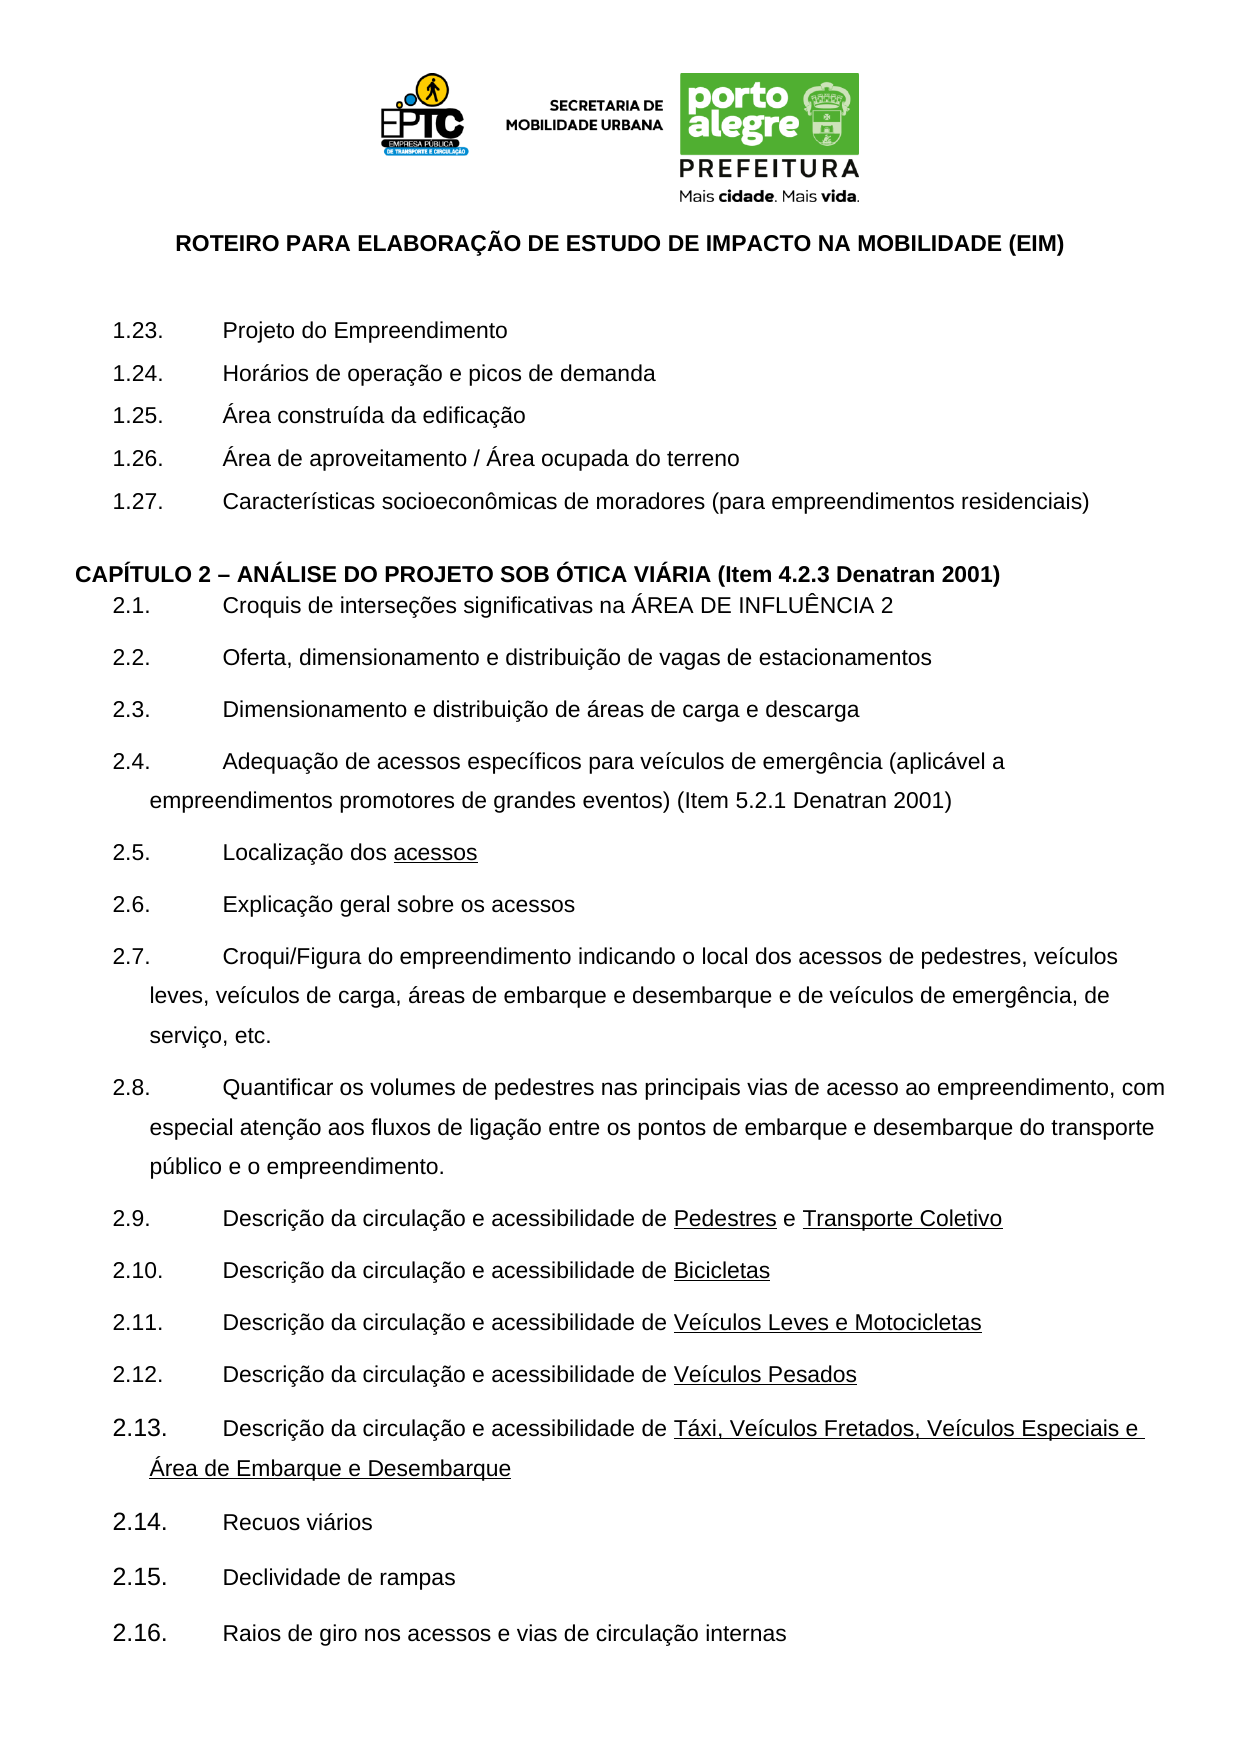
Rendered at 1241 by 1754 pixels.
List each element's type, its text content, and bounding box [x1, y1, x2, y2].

subtitle Quantificar os volumes de pedestres nas principais vias de acesso ao empreendimento, com especial atenção aos fluxos de ligação entre os pontos de embarque e desembarque do transporte público e o empreendimento. [112, 1074, 1165, 1179]
subtitle Descrição da circulação e acessibilidade de Pedestres e Transporte Coletivo [112, 1205, 1165, 1231]
subtitle Adequação de acessos específicos para veículos de emergência (aplicável a empreendimentos promotores de grandes eventos) (Item 5.2.1 Denatran 2001) [112, 748, 1165, 813]
subtitle Raios de giro nos acessos e vias de circulação internas [112, 1618, 1165, 1647]
subtitle Declividade de rampas [112, 1562, 1165, 1591]
subtitle Horários de operação e picos de demanda [112, 360, 1165, 386]
subtitle Descrição da circulação e acessibilidade de Veículos Pesados [112, 1361, 1165, 1387]
picture [381, 73, 859, 202]
subtitle Oferta, dimensionamento e distribuição de vagas de estacionamentos [112, 644, 1165, 670]
subtitle CAPÍTULO 2 – ANÁLISE DO PROJETO SOB ÓTICA VIÁRIA (Item 4.2.3 Denatran 2001) [75, 561, 1165, 587]
subtitle Descrição da circulação e acessibilidade de Veículos Leves e Motocicletas [112, 1309, 1165, 1335]
subtitle Recuos viários [112, 1507, 1165, 1535]
subtitle Área construída da edificação [112, 402, 1165, 429]
subtitle Dimensionamento e distribuição de áreas de carga e descarga [112, 696, 1165, 722]
subtitle Croquis de interseções significativas na ÁREA DE INFLUÊNCIA 2 [112, 592, 1165, 618]
subtitle Localização dos acessos [112, 839, 1165, 865]
subtitle Explicação geral sobre os acessos [112, 891, 1165, 917]
subtitle Descrição da circulação e acessibilidade de Bicicletas [112, 1257, 1165, 1283]
subtitle Croqui/Figura do empreendimento indicando o local dos acessos de pedestres, veículos leves, veículos de carga, áreas de embarque e desembarque e de veículos de emergência, de serviço, etc. [112, 943, 1165, 1048]
subtitle Descrição da circulação e acessibilidade de Táxi, Veículos Fretados, Veículos Especiais e Área de Embarque e Desembarque [112, 1413, 1165, 1481]
subtitle Características socioeconômicas de moradores (para empreendimentos residenciais) [112, 488, 1165, 514]
subtitle Projeto do Empreendimento [112, 317, 1165, 343]
subtitle Área de aproveitamento / Área ocupada do terreno [112, 445, 1165, 472]
